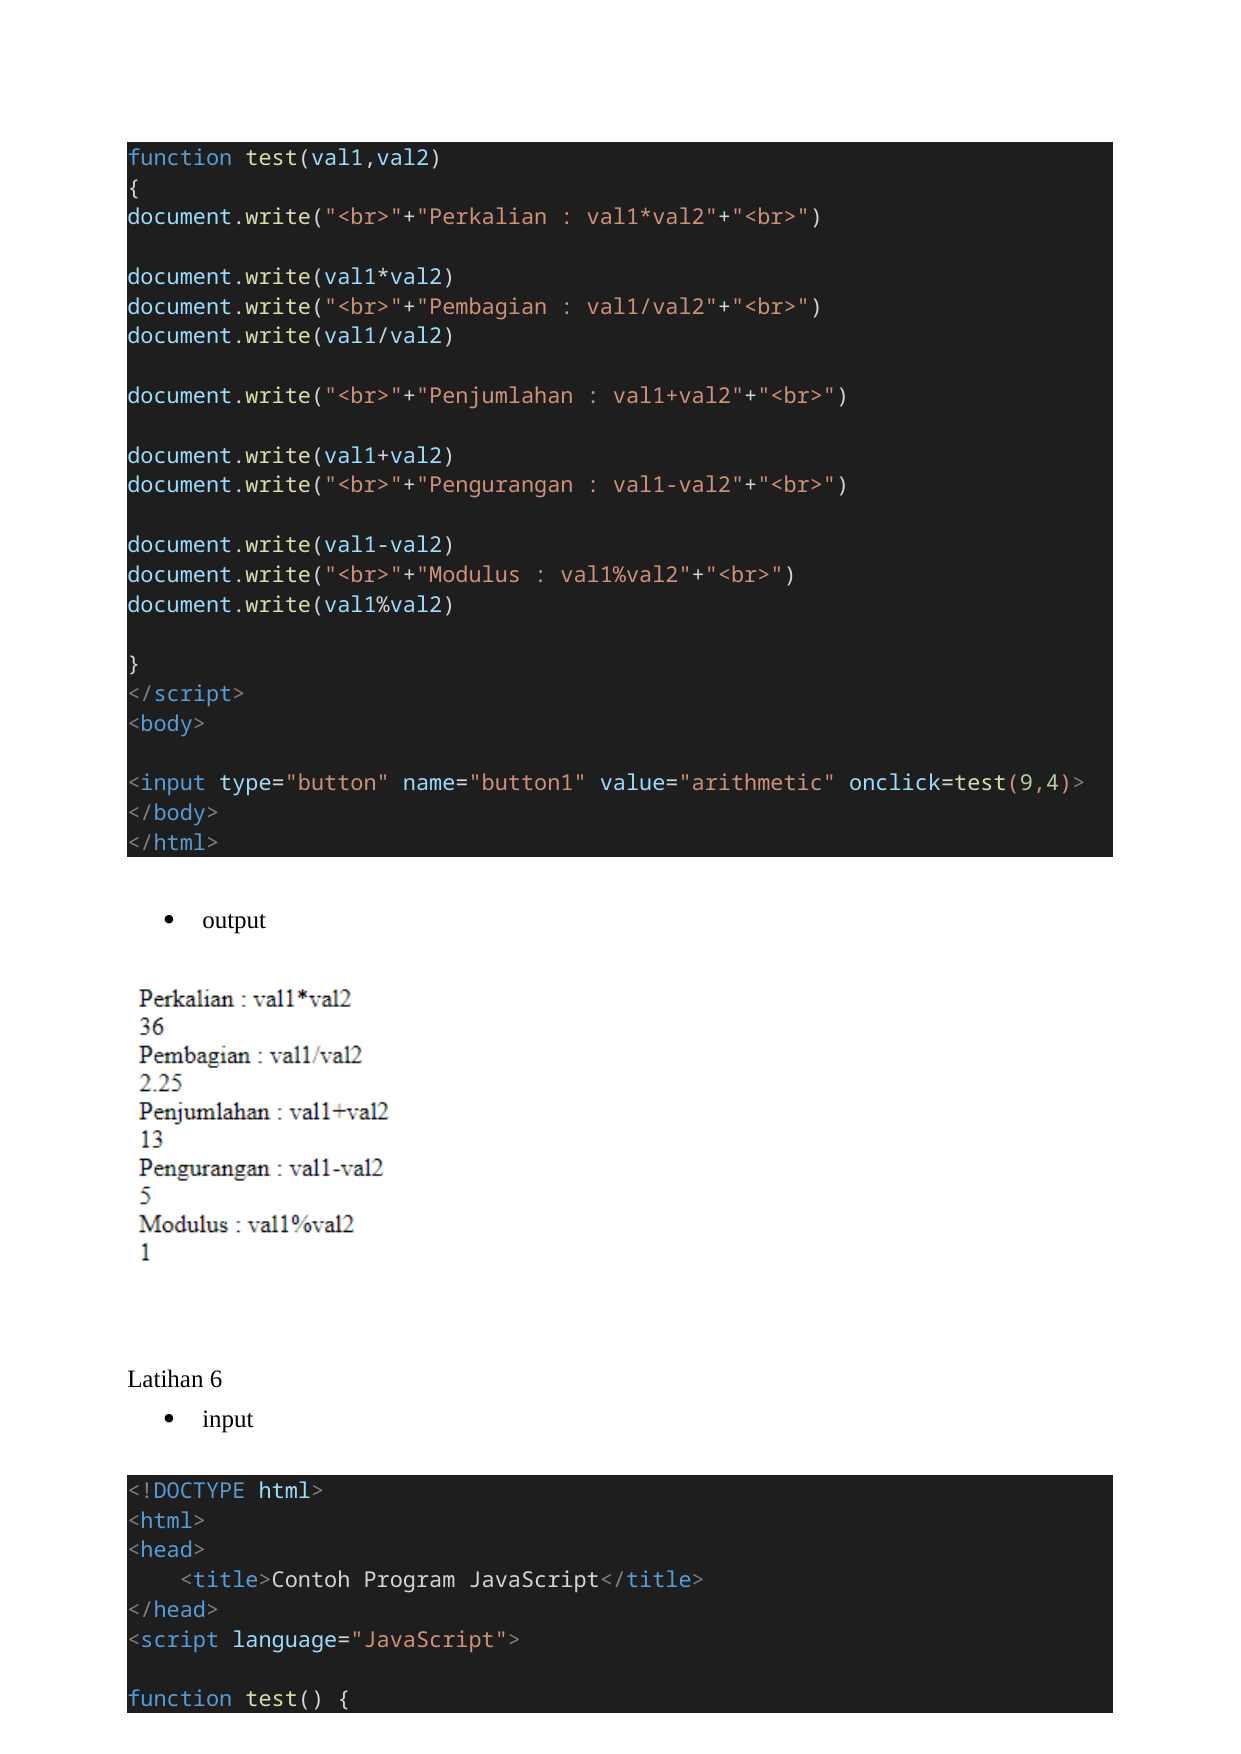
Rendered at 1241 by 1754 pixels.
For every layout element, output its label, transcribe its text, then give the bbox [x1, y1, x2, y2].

text <title>Contoh Program JavaScript</title> [127, 1564, 1113, 1594]
text </head> [127, 1594, 1113, 1624]
text <head> [127, 1534, 1113, 1564]
text } [127, 648, 1113, 678]
text <html> [127, 1504, 1113, 1534]
text <body> [127, 708, 1113, 737]
text function test(val1,val2) [127, 142, 1113, 171]
text document.write("<br>"+"Perkalian : val1*val2"+"<br>") [127, 201, 1113, 231]
list input [164, 1404, 1090, 1433]
text Latihan 6 [127, 1364, 1090, 1393]
text document.write(val1+val2) [127, 439, 1113, 469]
text function test() { [127, 1683, 1113, 1713]
text <!DOCTYPE html> [127, 1475, 1113, 1504]
picture [127, 945, 574, 1314]
text </script> [127, 678, 1113, 708]
text </body> [127, 797, 1113, 827]
text document.write(val1/val2) [127, 320, 1113, 350]
text document.write("<br>"+"Pengurangan : val1-val2"+"<br>") [127, 469, 1113, 499]
text <input type="button" name="button1" value="arithmetic" onclick=test(9,4)> [127, 767, 1113, 797]
text document.write(val1*val2) [127, 261, 1113, 291]
text document.write(val1-val2) [127, 529, 1113, 559]
list output [164, 905, 1090, 934]
text document.write("<br>"+"Modulus : val1%val2"+"<br>") [127, 559, 1113, 588]
text { [127, 171, 1113, 201]
text document.write(val1%val2) [127, 588, 1113, 618]
text document.write("<br>"+"Pembagian : val1/val2"+"<br>") [127, 291, 1113, 320]
text </html> [127, 827, 1113, 857]
text <script language="JavaScript"> [127, 1624, 1113, 1653]
text document.write("<br>"+"Penjumlahan : val1+val2"+"<br>") [127, 380, 1113, 410]
